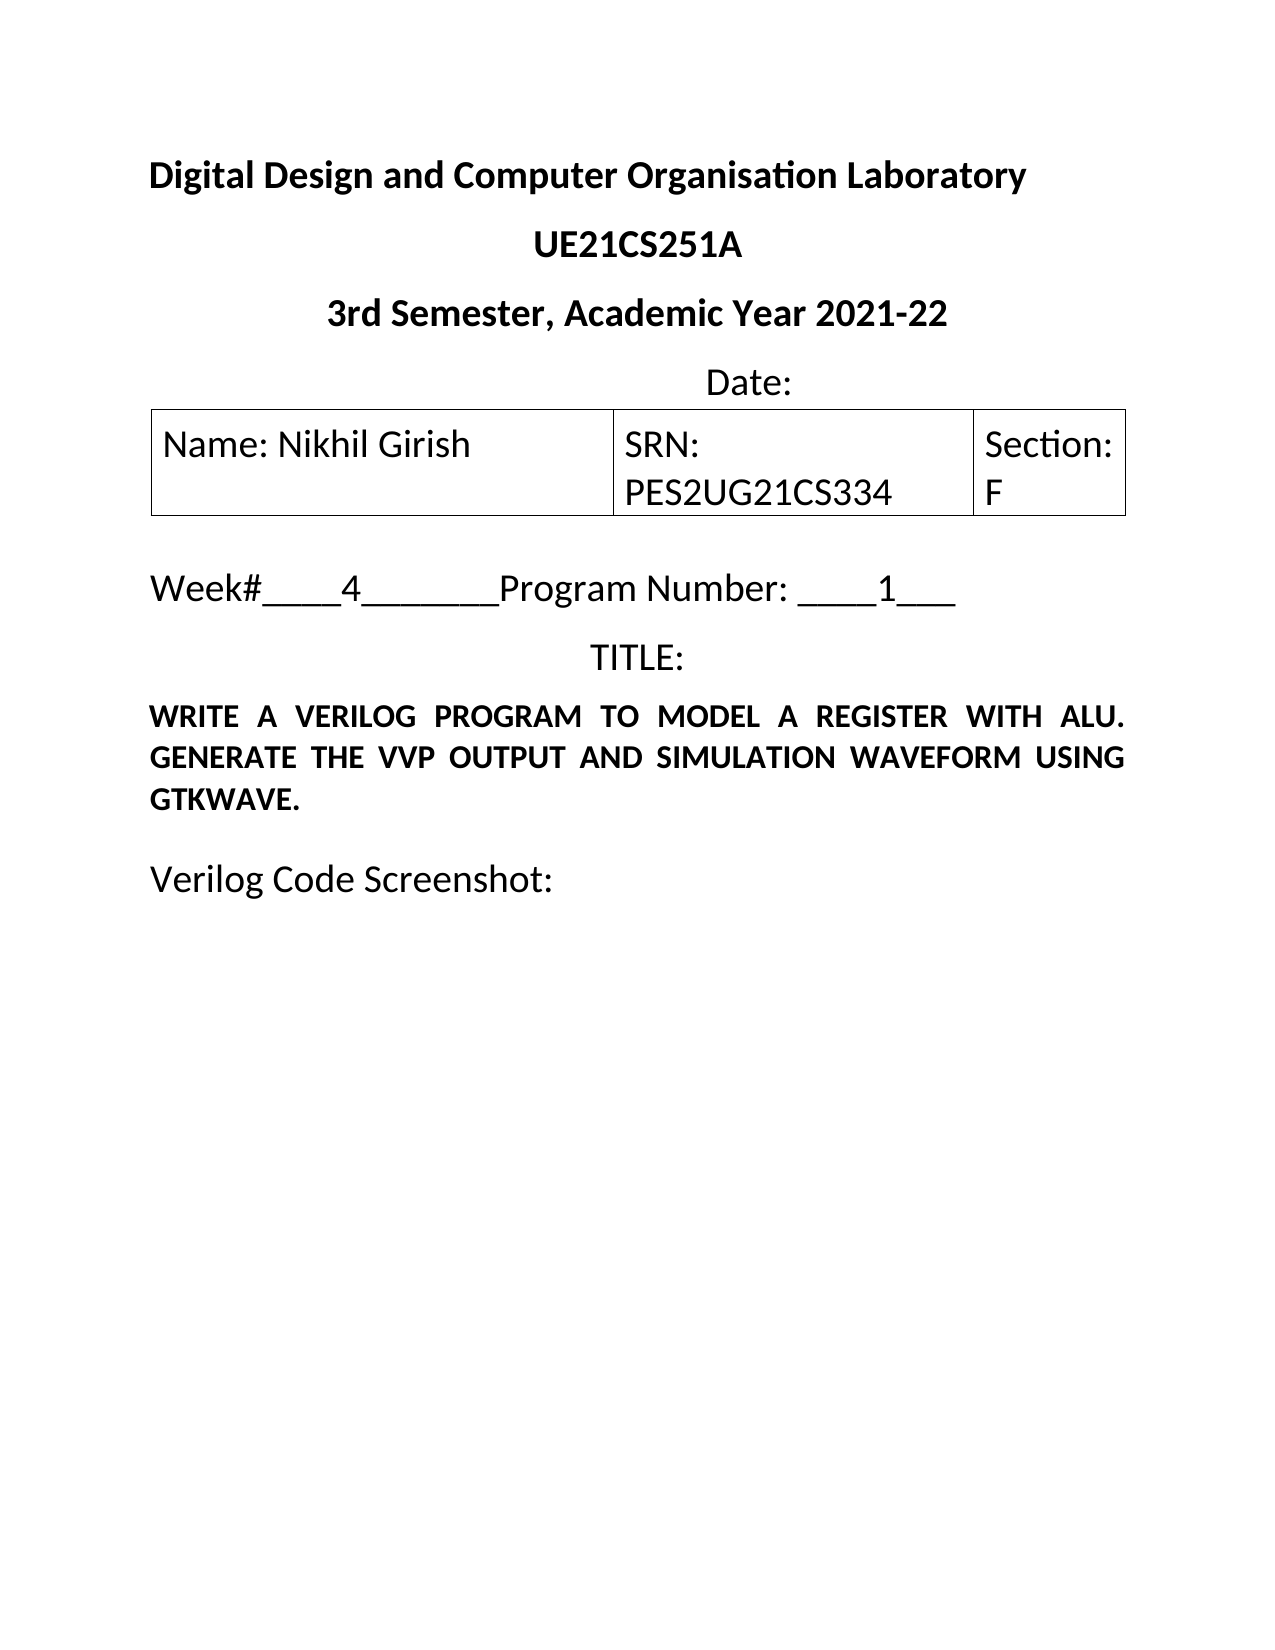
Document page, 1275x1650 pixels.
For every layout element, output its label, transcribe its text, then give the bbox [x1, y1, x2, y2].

text 3rd Semester, Academic Year 2021-22 [150, 288, 1125, 336]
table_header Name: Nikhil Girish [152, 410, 613, 515]
text TITLE: [150, 632, 1125, 680]
text Date: [150, 357, 1125, 405]
text UE21CS251A [150, 219, 1125, 267]
table_header SRN: PES2UG21CS334 [614, 410, 973, 515]
table_header Section: F [974, 410, 1125, 515]
text WRITE A VERILOG PROGRAM TO MODEL A REGISTER WITH ALU. GENERATE THE VVP OUTPUT AND SIMULATION WAVEFORM USING GTKWAVE. [148, 695, 1126, 819]
text Week#____4_______Program Number: ____1___ [150, 563, 1256, 612]
text Verilog Code Screenshot: [150, 854, 1256, 902]
text Digital Design and Computer Organisation Laboratory [148, 150, 1263, 198]
